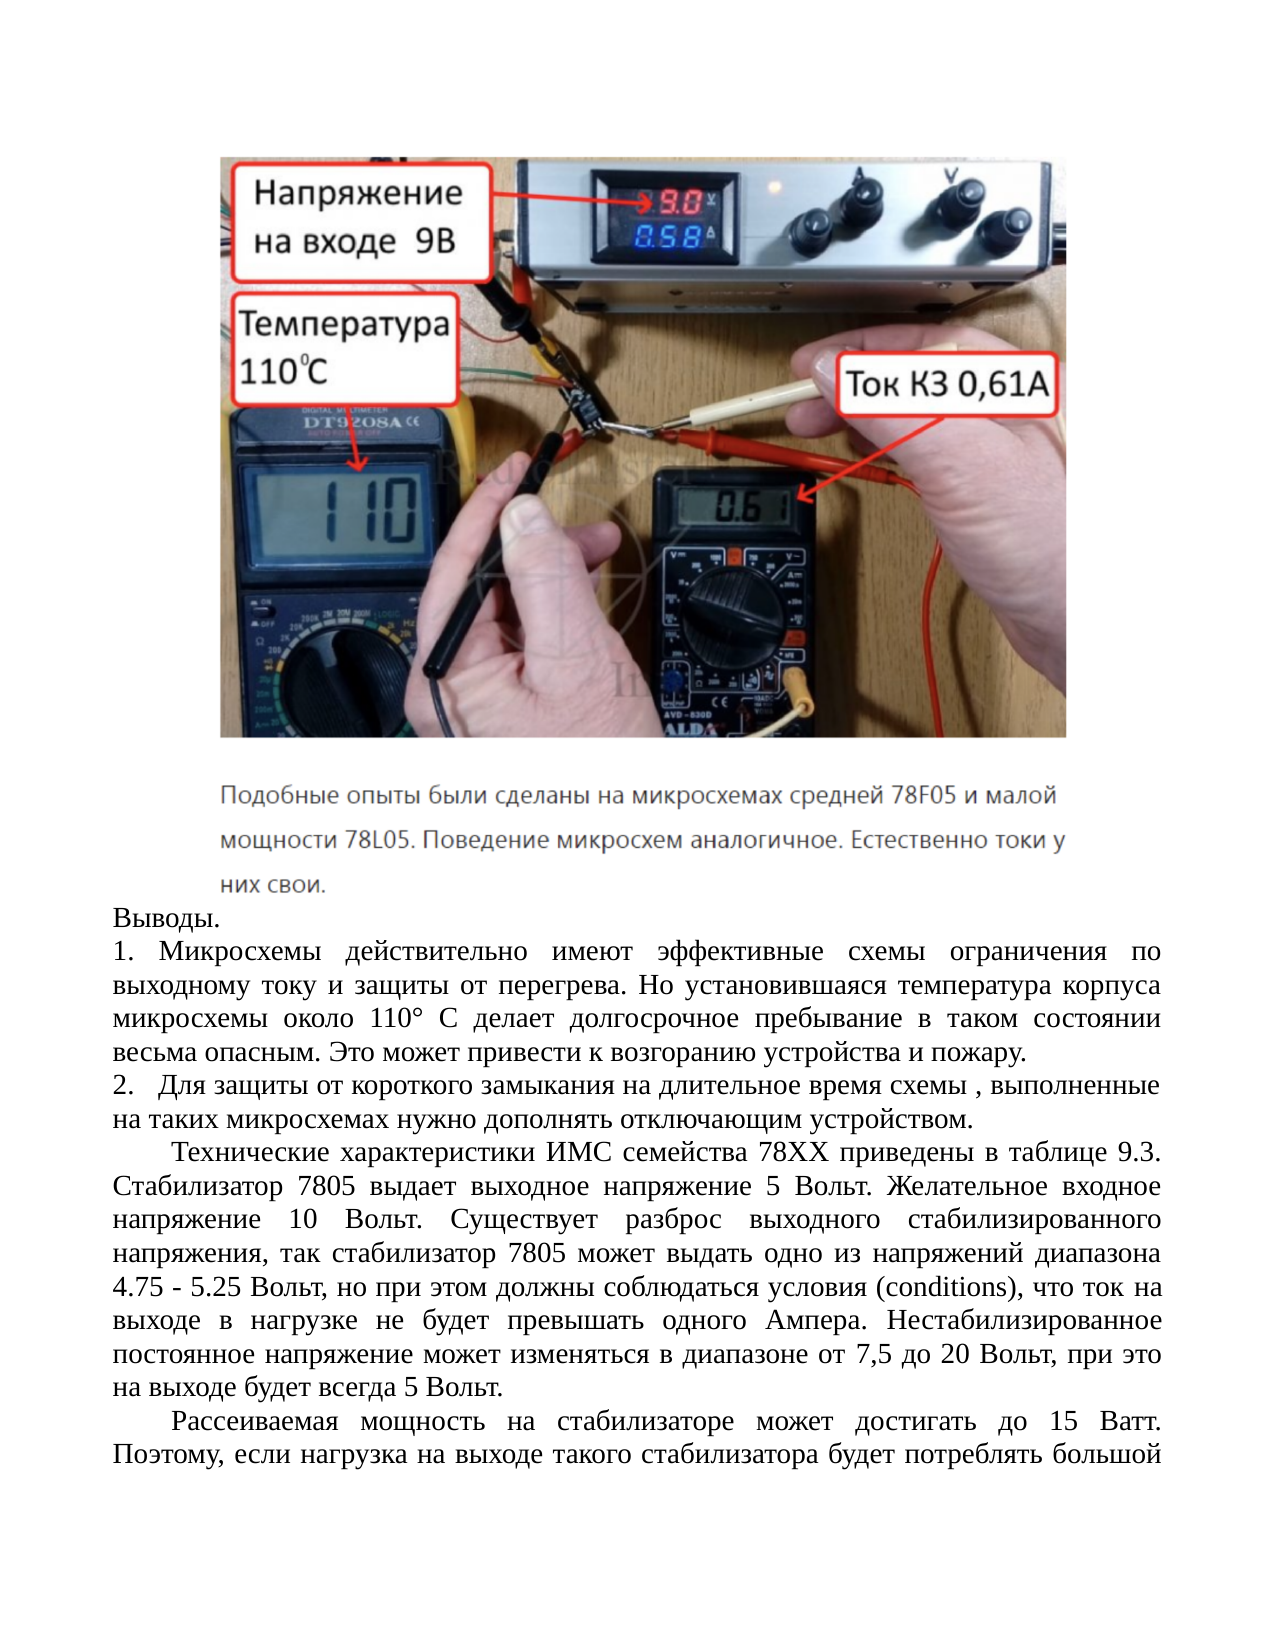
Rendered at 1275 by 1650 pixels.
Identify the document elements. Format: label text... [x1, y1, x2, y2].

text Технические характеристики ИМС семейства 78ХХ приведены в таблице 9.3. Стабилизатор 7805 выдает выходное напряжение 5 Вольт. Желательное входное напряжение 10 Вольт. Существует разброс выходного стабилизированного напряжения, так стабилизатор 7805 может выдать одно из напряжений диапазона 4.75 - 5.25 Вольт, но при этом должны соблюдаться условия (conditions), что ток на выходе в нагрузке не будет превышать одного Ампера. Нестабилизированное постоянное напряжение может изменяться в диапазоне от 7,5 до 20 Вольт, при это на выходе будет всегда 5 Вольт. [112, 1134, 1162, 1403]
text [112, 1403, 1162, 1470]
list 2. Для защиты от короткого замыкания на длительное время схемы , выполненные на таких микросхемах нужно дополнять отключающим устройством. [112, 1067, 1162, 1134]
list 1. Микросхемы действительно имеют эффективные схемы ограничения по выходному току и защиты от перегрева. Но установившаяся температура корпуса микросхемы около 110° С делает долгосрочное пребывание в таком состоянии весьма опасным. Это может привести к возгоранию устройства и пожару. [112, 933, 1162, 1067]
picture [192, 150, 1083, 900]
list Выводы. [112, 900, 1162, 933]
